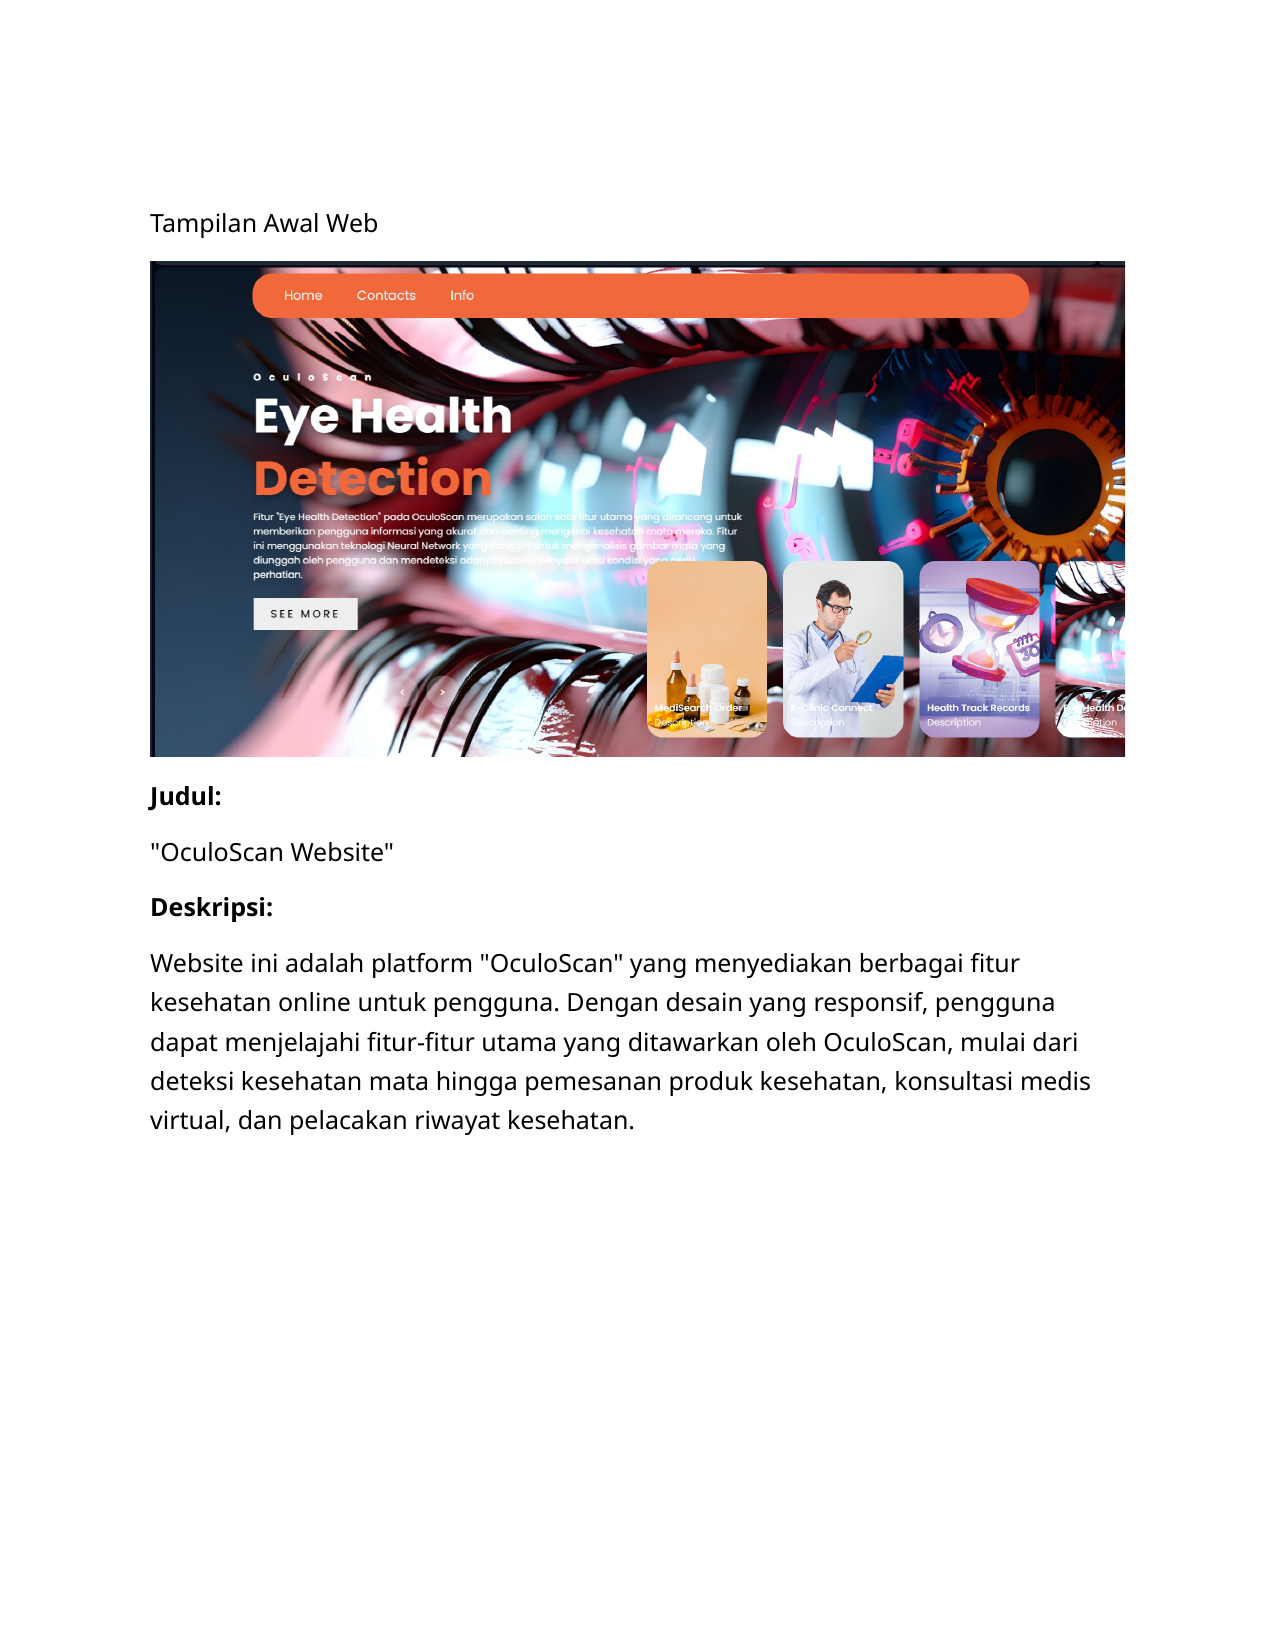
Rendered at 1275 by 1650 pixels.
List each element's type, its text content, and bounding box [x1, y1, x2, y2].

text Tampilan Awal Web [150, 206, 1125, 240]
text "OculoScan Website" [150, 834, 1125, 868]
picture [150, 261, 1125, 757]
text Website ini adalah platform "OculoScan" yang menyediakan berbagai fitur kesehatan online untuk pengguna. Dengan desain yang responsif, pengguna dapat menjelajahi fitur-fitur utama yang ditawarkan oleh OculoScan, mulai dari deteksi kesehatan mata hingga pemesanan produk kesehatan, konsultasi medis virtual, dan pelacakan riwayat kesehatan. [150, 946, 1125, 1137]
text Deskripsi: [150, 890, 1125, 924]
text Judul: [150, 778, 1125, 812]
